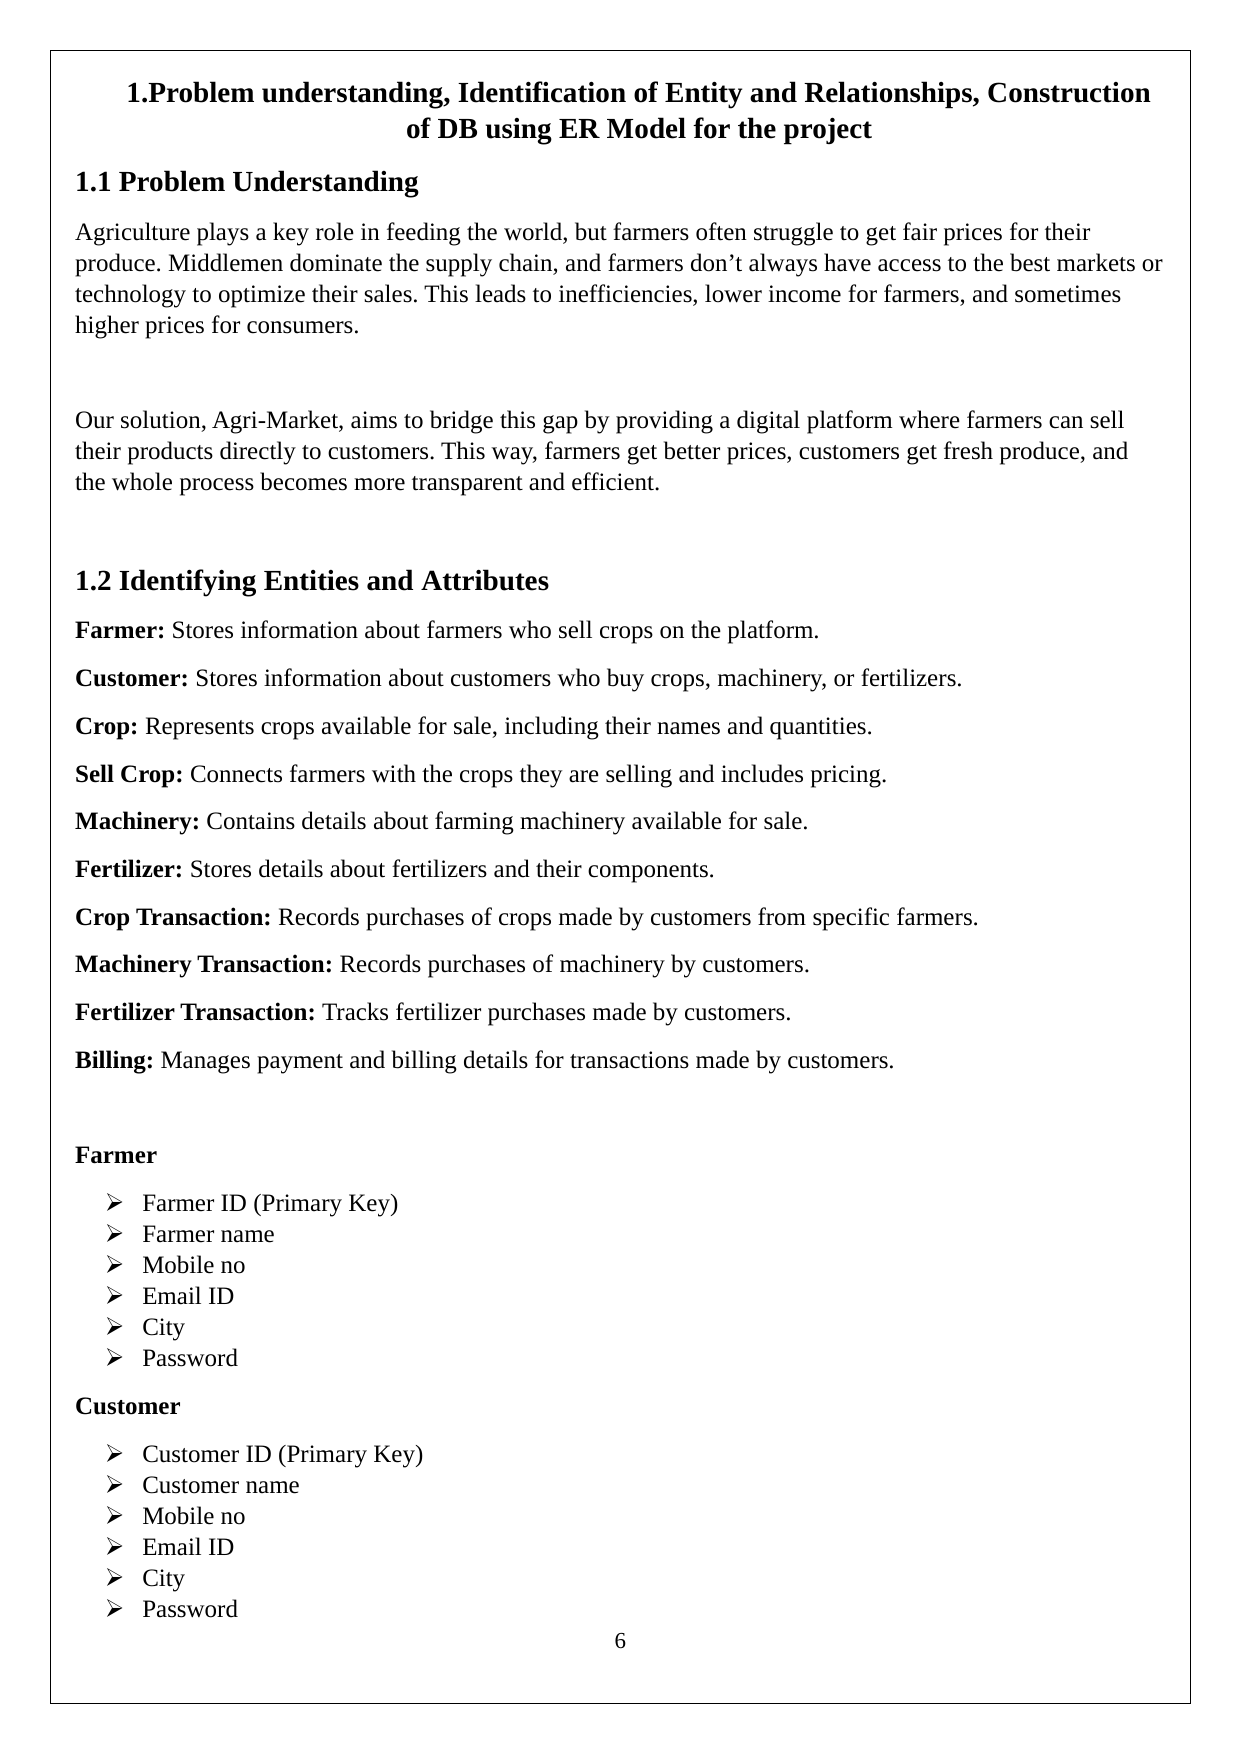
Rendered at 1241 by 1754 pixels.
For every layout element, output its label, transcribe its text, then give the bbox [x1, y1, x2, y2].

list City [104, 1563, 1165, 1592]
list Password [104, 1343, 1165, 1372]
text Our solution, Agri-Market, aims to bridge this gap by providing a digital platform where farmers can sell their products directly to customers. This way, farmers get better prices, customers get fresh produce, and the whole process becomes more transparent and efficient. [75, 405, 1165, 496]
list Email ID [104, 1281, 1165, 1310]
list Customer ID (Primary Key) [104, 1439, 1165, 1467]
list Mobile no [104, 1501, 1165, 1529]
text 1.2 Identifying Entities and Attributes [75, 563, 1165, 596]
list Customer name [104, 1470, 1165, 1498]
text Machinery Transaction: Records purchases of machinery by customers. [75, 949, 1165, 978]
list Farmer ID (Primary Key) [104, 1188, 1165, 1217]
text 1.Problem understanding, Identification of Entity and Relationships, Construction of DB using ER Model for the project [112, 75, 1165, 145]
list Farmer name [104, 1219, 1165, 1248]
text Fertilizer Transaction: Tracks fertilizer purchases made by customers. [75, 997, 1165, 1026]
text 1.1 Problem Understanding [75, 164, 1165, 197]
text Customer [75, 1391, 1165, 1420]
text Crop Transaction: Records purchases of crops made by customers from specific farmers. [75, 902, 1165, 931]
text Sell Crop: Connects farmers with the crops they are selling and includes pricing. [75, 759, 1165, 787]
text Agriculture plays a key role in feeding the world, but farmers often struggle to get fair prices for their produce. Middlemen dominate the supply chain, and farmers don’t always have access to the best markets or technology to optimize their sales. This leads to inefficiencies, lower income for farmers, and sometimes higher prices for consumers. [75, 217, 1165, 339]
text Billing: Manages payment and billing details for transactions made by customers. [75, 1045, 1165, 1074]
list Email ID [104, 1532, 1165, 1561]
list Mobile no [104, 1250, 1165, 1279]
text Farmer [75, 1140, 1165, 1169]
text Customer: Stores information about customers who buy crops, machinery, or fertilizers. [75, 663, 1165, 692]
list Password [104, 1594, 1165, 1623]
text Fertilizer: Stores details about fertilizers and their components. [75, 854, 1165, 883]
text Machinery: Contains details about farming machinery available for sale. [75, 806, 1165, 835]
text Farmer: Stores information about farmers who sell crops on the platform. [75, 616, 1165, 644]
text Crop: Represents crops available for sale, including their names and quantities. [75, 711, 1165, 740]
list City [104, 1312, 1165, 1341]
